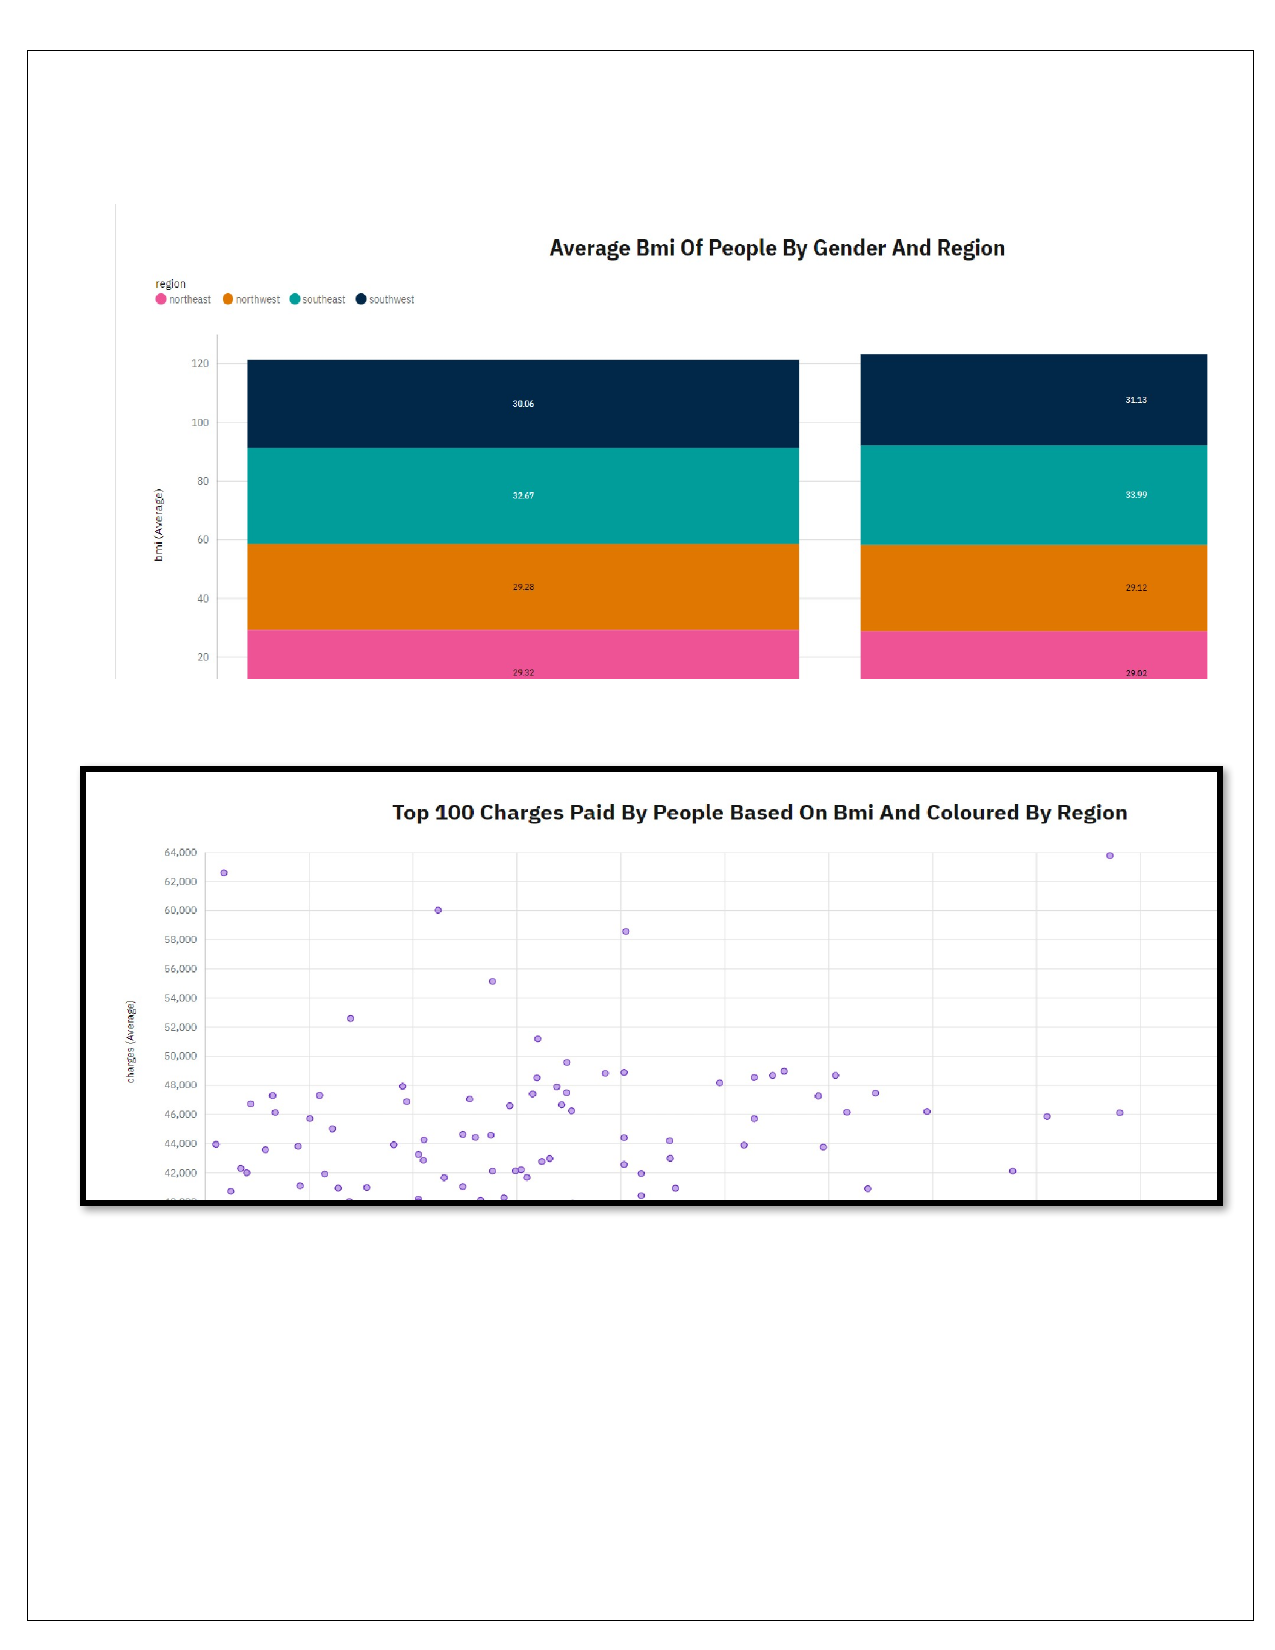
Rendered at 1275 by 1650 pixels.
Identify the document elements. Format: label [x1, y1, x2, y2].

picture [115, 204, 1208, 679]
picture [86, 772, 1217, 1200]
